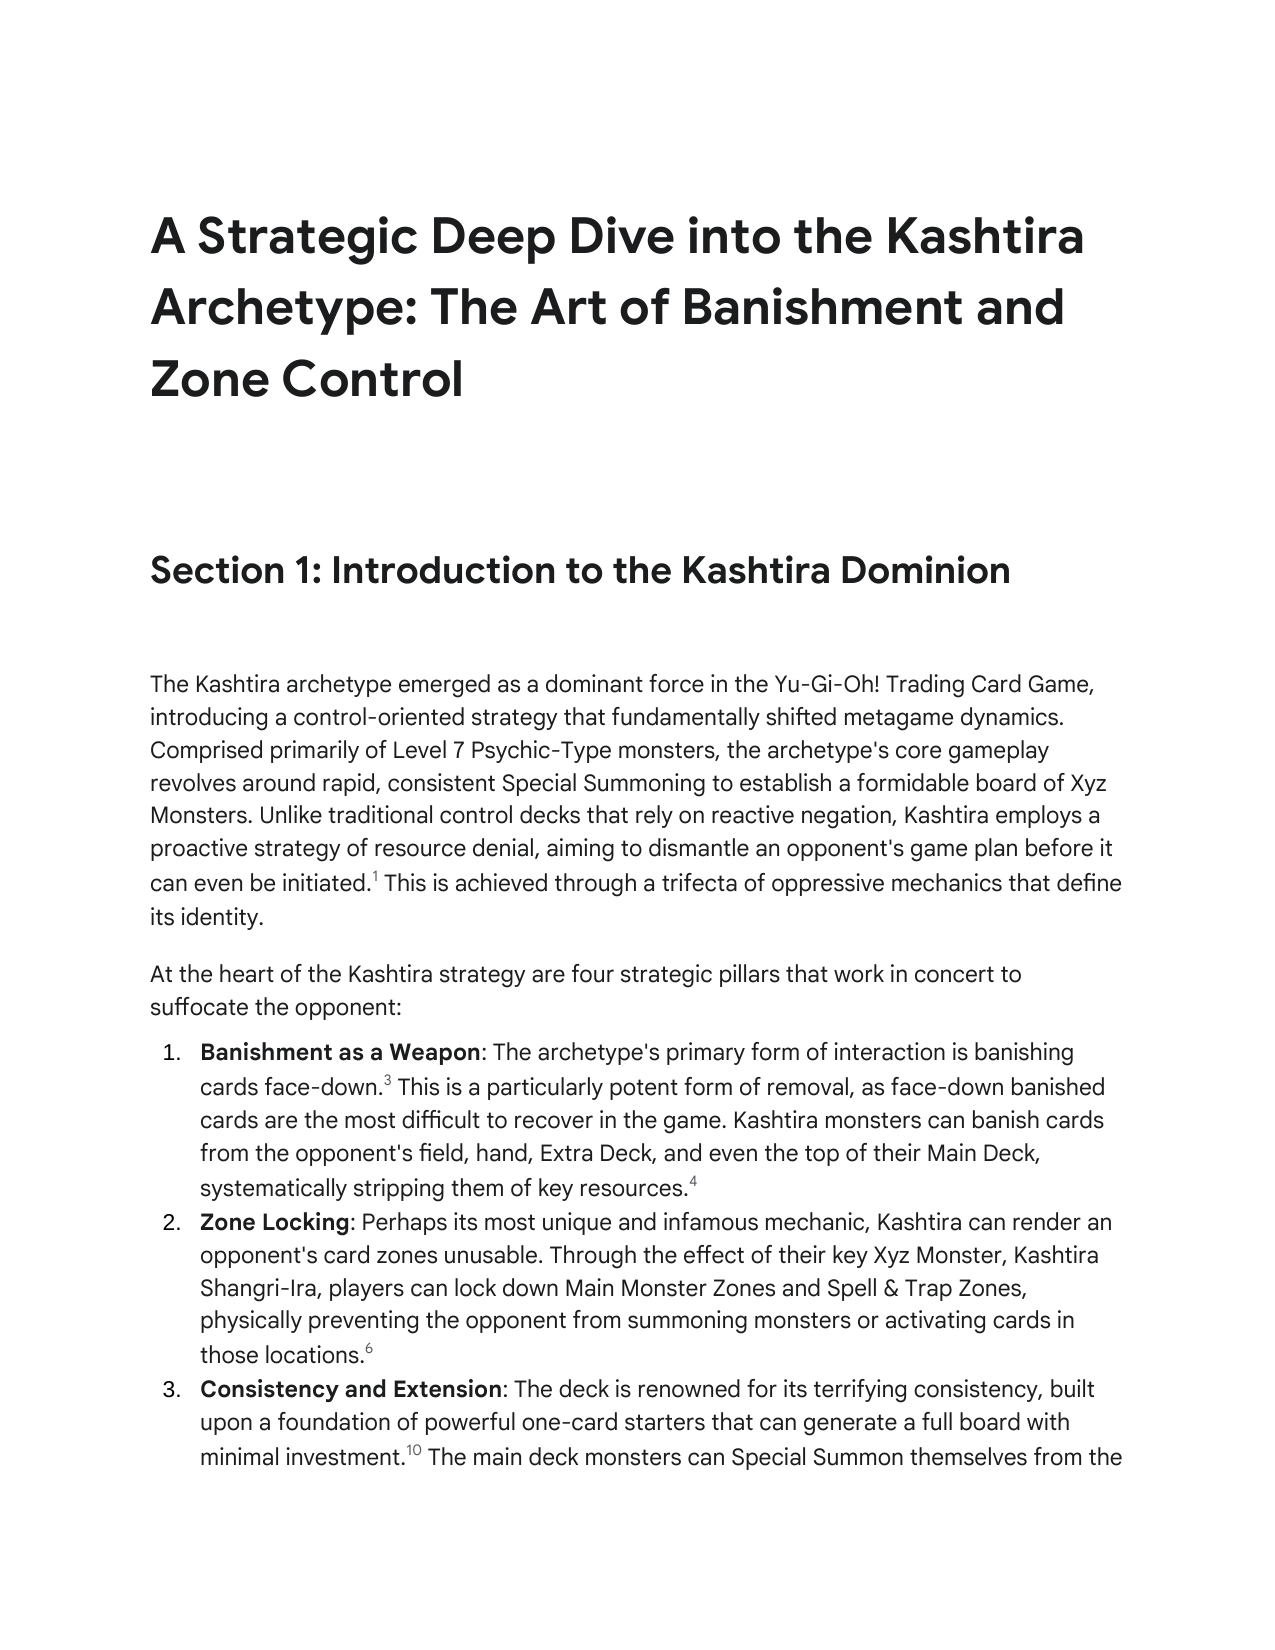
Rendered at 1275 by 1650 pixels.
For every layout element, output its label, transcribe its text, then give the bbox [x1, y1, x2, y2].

subtitle A Strategic Deep Dive into the Kashtira Archetype: The Art of Banishment and Zone Control [150, 205, 1125, 410]
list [162, 1375, 1125, 1472]
text The Kashtira archetype emerged as a dominant force in the Yu-Gi-Oh! Trading Card Game, introducing a control-oriented strategy that fundamentally shifted metagame dynamics. Comprised primarily of Level 7 Psychic-Type monsters, the archetype's core gameplay revolves around rapid, consistent Special Summoning to establish a formidable board of Xyz Monsters. Unlike traditional control decks that rely on reactive negation, Kashtira employs a proactive strategy of resource denial, aiming to dismantle an opponent's game plan before it can even be initiated.1 This is achieved through a trifecta of oppressive mechanics that define its identity. [150, 671, 1125, 931]
list Banishment as a Weapon: The archetype's primary form of interaction is banishing cards face-down.3 This is a particularly potent form of removal, as face-down banished cards are the most difficult to recover in the game. Kashtira monsters can banish cards from the opponent's field, hand, Extra Deck, and even the top of their Main Deck, systematically stripping them of key resources.4 [162, 1038, 1125, 1204]
subtitle Section 1: Introduction to the Kashtira Dominion [150, 547, 1125, 594]
list Zone Locking: Perhaps its most unique and infamous mechanic, Kashtira can render an opponent's card zones unusable. Through the effect of their key Xyz Monster, Kashtira Shangri-Ira, players can lock down Main Monster Zones and Spell & Trap Zones, physically preventing the opponent from summoning monsters or activating cards in those locations.6 [162, 1208, 1125, 1371]
text At the heart of the Kashtira strategy are four strategic pillars that work in concert to suffocate the opponent: [150, 960, 1125, 1022]
